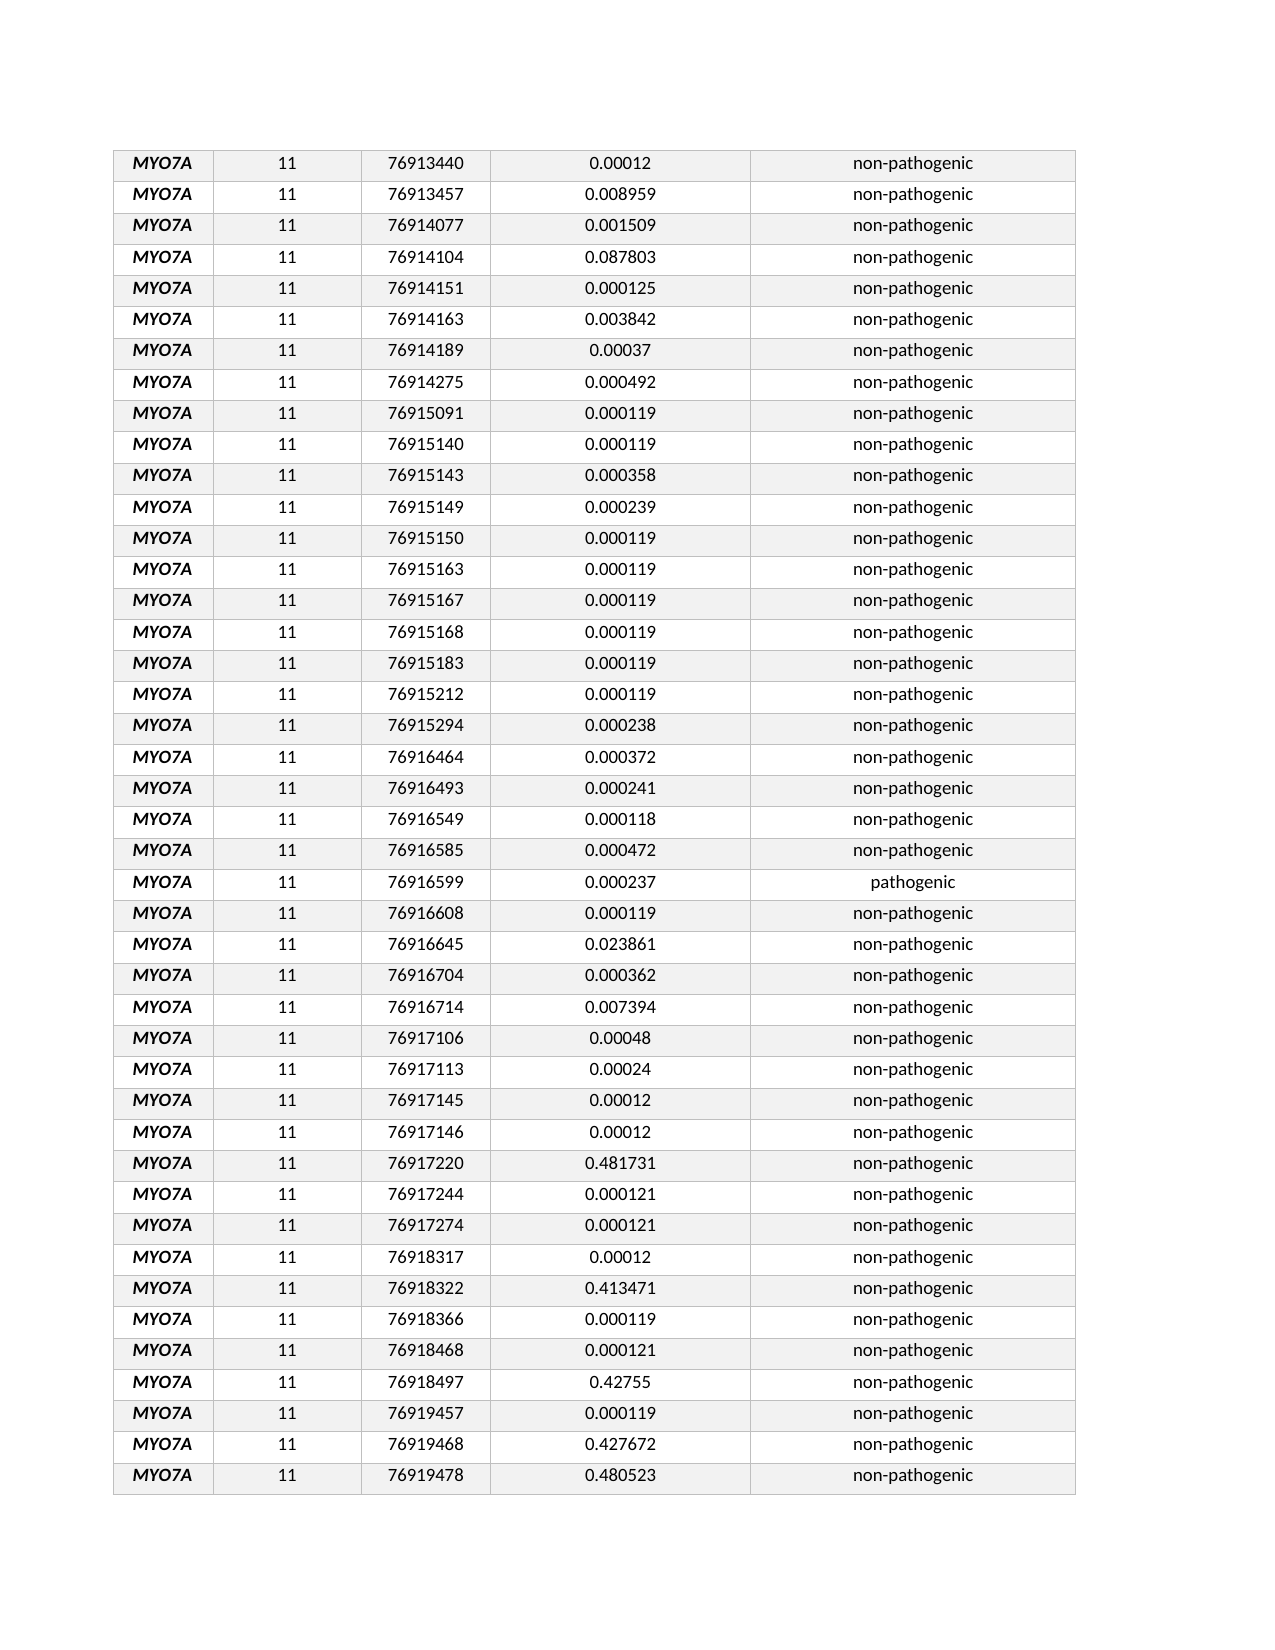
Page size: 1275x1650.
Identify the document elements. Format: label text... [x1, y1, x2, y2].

table_cell 11 [214, 589, 361, 619]
table_cell non-pathogenic [751, 901, 1075, 931]
table_cell non-pathogenic [751, 1182, 1075, 1212]
table_cell non-pathogenic [751, 214, 1075, 244]
table_cell non-pathogenic [751, 1214, 1075, 1244]
table_cell 0.000119 [491, 557, 750, 587]
table_cell MYO7A [114, 1401, 213, 1431]
table_cell 0.481731 [491, 1151, 750, 1181]
table_cell 11 [214, 1214, 361, 1244]
table_cell MYO7A [114, 495, 213, 525]
table_cell non-pathogenic [751, 1089, 1075, 1119]
table_cell non-pathogenic [751, 995, 1075, 1025]
table_cell MYO7A [114, 964, 213, 994]
table_cell 0.000125 [491, 276, 750, 306]
table_cell non-pathogenic [751, 745, 1075, 775]
table_cell 0.000119 [491, 589, 750, 619]
table_cell 76915140 [362, 432, 490, 462]
table_cell non-pathogenic [751, 370, 1075, 400]
table_cell non-pathogenic [751, 1401, 1075, 1431]
table_cell 76916493 [362, 776, 490, 806]
table_cell 76917106 [362, 1026, 490, 1056]
table_cell 0.42755 [491, 1370, 750, 1400]
table_cell 11 [214, 964, 361, 994]
table_cell MYO7A [114, 1120, 213, 1150]
table_cell MYO7A [114, 1089, 213, 1119]
table_cell non-pathogenic [751, 276, 1075, 306]
table_cell MYO7A [114, 214, 213, 244]
table_cell 11 [214, 1057, 361, 1087]
table_cell MYO7A [114, 526, 213, 556]
table_cell non-pathogenic [751, 839, 1075, 869]
table_cell 76918317 [362, 1245, 490, 1275]
table_cell non-pathogenic [751, 526, 1075, 556]
table_cell 0.000119 [491, 526, 750, 556]
table_cell 0.000119 [491, 1401, 750, 1431]
table_cell 0.480523 [491, 1464, 750, 1494]
table_cell 76915091 [362, 401, 490, 431]
table_cell MYO7A [114, 1370, 213, 1400]
table_cell 76914104 [362, 245, 490, 275]
table_cell 76915143 [362, 464, 490, 494]
table_cell 76915168 [362, 620, 490, 650]
table_cell 76913440 [362, 151, 490, 181]
table_cell MYO7A [114, 1307, 213, 1337]
table_cell 11 [214, 651, 361, 681]
table_cell 76915167 [362, 589, 490, 619]
table_cell 0.00012 [491, 1245, 750, 1275]
table_cell 11 [214, 995, 361, 1025]
table_cell 11 [214, 839, 361, 869]
table_cell 0.000119 [491, 1307, 750, 1337]
table_cell 11 [214, 526, 361, 556]
table_cell MYO7A [114, 901, 213, 931]
table_cell 76916714 [362, 995, 490, 1025]
table_cell non-pathogenic [751, 714, 1075, 744]
table_cell MYO7A [114, 1245, 213, 1275]
table_cell 11 [214, 1432, 361, 1462]
table_cell MYO7A [114, 620, 213, 650]
table_cell 76913457 [362, 182, 490, 212]
table_cell non-pathogenic [751, 589, 1075, 619]
table_cell non-pathogenic [751, 1245, 1075, 1275]
table_cell MYO7A [114, 1214, 213, 1244]
table_cell MYO7A [114, 432, 213, 462]
table_cell 76916464 [362, 745, 490, 775]
table_cell 76916645 [362, 932, 490, 962]
table_cell 76916585 [362, 839, 490, 869]
table_cell 11 [214, 932, 361, 962]
table_cell non-pathogenic [751, 557, 1075, 587]
table_cell 11 [214, 1307, 361, 1337]
table_cell 0.00024 [491, 1057, 750, 1087]
table_cell MYO7A [114, 1151, 213, 1181]
table_cell 76918468 [362, 1339, 490, 1369]
table_cell 11 [214, 745, 361, 775]
table_cell 11 [214, 432, 361, 462]
table_cell 76917113 [362, 1057, 490, 1087]
table_cell 0.00037 [491, 339, 750, 369]
table_cell 11 [214, 1370, 361, 1400]
table_cell 11 [214, 901, 361, 931]
table_cell 76915183 [362, 651, 490, 681]
table_cell non-pathogenic [751, 151, 1075, 181]
table_cell 0.007394 [491, 995, 750, 1025]
table_cell 0.000241 [491, 776, 750, 806]
table_cell MYO7A [114, 401, 213, 431]
table_cell 76914163 [362, 307, 490, 337]
table_cell 11 [214, 870, 361, 900]
table_cell MYO7A [114, 464, 213, 494]
table_cell 0.00012 [491, 1120, 750, 1150]
table_cell MYO7A [114, 151, 213, 181]
table_cell non-pathogenic [751, 182, 1075, 212]
table_cell 11 [214, 401, 361, 431]
table_cell non-pathogenic [751, 1432, 1075, 1462]
table_cell non-pathogenic [751, 1370, 1075, 1400]
table_cell 11 [214, 682, 361, 712]
table_cell 11 [214, 1089, 361, 1119]
table_cell MYO7A [114, 1182, 213, 1212]
table_cell 11 [214, 1026, 361, 1056]
table_cell 0.000121 [491, 1214, 750, 1244]
table_cell 0.008959 [491, 182, 750, 212]
table_cell MYO7A [114, 307, 213, 337]
table_cell non-pathogenic [751, 401, 1075, 431]
table_cell 11 [214, 1245, 361, 1275]
table_cell MYO7A [114, 651, 213, 681]
table_cell 11 [214, 214, 361, 244]
table_cell 11 [214, 245, 361, 275]
table_cell 11 [214, 620, 361, 650]
table_cell MYO7A [114, 1432, 213, 1462]
table_cell MYO7A [114, 339, 213, 369]
table_cell 76918366 [362, 1307, 490, 1337]
table_cell non-pathogenic [751, 620, 1075, 650]
table_cell 76916608 [362, 901, 490, 931]
table_cell MYO7A [114, 839, 213, 869]
table_cell 76915150 [362, 526, 490, 556]
table_cell non-pathogenic [751, 682, 1075, 712]
table_cell 11 [214, 1120, 361, 1150]
table_cell 0.413471 [491, 1276, 750, 1306]
table_cell non-pathogenic [751, 307, 1075, 337]
table_cell non-pathogenic [751, 1276, 1075, 1306]
table_cell MYO7A [114, 870, 213, 900]
table_cell 76918497 [362, 1370, 490, 1400]
table_cell MYO7A [114, 1276, 213, 1306]
table_cell MYO7A [114, 276, 213, 306]
table_cell 0.003842 [491, 307, 750, 337]
table_cell MYO7A [114, 682, 213, 712]
table_cell 11 [214, 276, 361, 306]
table_cell MYO7A [114, 370, 213, 400]
table_cell MYO7A [114, 807, 213, 837]
table_cell non-pathogenic [751, 964, 1075, 994]
table_cell 0.427672 [491, 1432, 750, 1462]
table_cell MYO7A [114, 589, 213, 619]
table_cell pathogenic [751, 870, 1075, 900]
table_cell 0.000119 [491, 401, 750, 431]
table_cell non-pathogenic [751, 432, 1075, 462]
table_cell 0.000119 [491, 901, 750, 931]
table_cell 0.000358 [491, 464, 750, 494]
table_cell 0.000121 [491, 1182, 750, 1212]
table_cell 11 [214, 151, 361, 181]
table_cell 0.00048 [491, 1026, 750, 1056]
table_cell 76919478 [362, 1464, 490, 1494]
table_cell 76917145 [362, 1089, 490, 1119]
table_cell 76918322 [362, 1276, 490, 1306]
table_cell non-pathogenic [751, 464, 1075, 494]
table_cell MYO7A [114, 776, 213, 806]
table_cell 11 [214, 182, 361, 212]
table_cell non-pathogenic [751, 651, 1075, 681]
table_cell 76917244 [362, 1182, 490, 1212]
table_cell 11 [214, 807, 361, 837]
table_cell 76915212 [362, 682, 490, 712]
table_cell non-pathogenic [751, 1151, 1075, 1181]
table_cell 76916549 [362, 807, 490, 837]
table_cell 76917274 [362, 1214, 490, 1244]
table_cell 11 [214, 776, 361, 806]
table_cell 11 [214, 1182, 361, 1212]
table_cell non-pathogenic [751, 1120, 1075, 1150]
table_cell 11 [214, 495, 361, 525]
table_cell 76916599 [362, 870, 490, 900]
table_cell 76917146 [362, 1120, 490, 1150]
table_cell 76919457 [362, 1401, 490, 1431]
table_cell 76917220 [362, 1151, 490, 1181]
table_cell non-pathogenic [751, 495, 1075, 525]
table_cell 0.000237 [491, 870, 750, 900]
table_cell 76914151 [362, 276, 490, 306]
table_cell 0.00012 [491, 151, 750, 181]
table_cell 11 [214, 1276, 361, 1306]
table_cell 11 [214, 339, 361, 369]
table_cell MYO7A [114, 995, 213, 1025]
table_cell 11 [214, 1339, 361, 1369]
table_cell 0.000121 [491, 1339, 750, 1369]
table_cell non-pathogenic [751, 1464, 1075, 1494]
table_cell 0.001509 [491, 214, 750, 244]
table_cell 0.023861 [491, 932, 750, 962]
table_cell non-pathogenic [751, 339, 1075, 369]
table_cell 11 [214, 1401, 361, 1431]
table_cell 76914077 [362, 214, 490, 244]
table_cell 11 [214, 464, 361, 494]
table_cell 0.000492 [491, 370, 750, 400]
table_cell 0.000119 [491, 682, 750, 712]
table_cell 0.000119 [491, 432, 750, 462]
table_cell 11 [214, 557, 361, 587]
table_cell 76915294 [362, 714, 490, 744]
table_cell MYO7A [114, 182, 213, 212]
table_cell non-pathogenic [751, 245, 1075, 275]
table_cell MYO7A [114, 1464, 213, 1494]
table_cell 76915163 [362, 557, 490, 587]
table_cell 0.000118 [491, 807, 750, 837]
table_cell 76916704 [362, 964, 490, 994]
table_cell 11 [214, 714, 361, 744]
table_cell MYO7A [114, 745, 213, 775]
table_cell non-pathogenic [751, 1307, 1075, 1337]
table_cell 76914189 [362, 339, 490, 369]
table_cell 11 [214, 370, 361, 400]
table_cell 0.000119 [491, 651, 750, 681]
table_cell 76914275 [362, 370, 490, 400]
table_cell 0.000239 [491, 495, 750, 525]
table_cell non-pathogenic [751, 1057, 1075, 1087]
table_cell non-pathogenic [751, 932, 1075, 962]
table_cell 76919468 [362, 1432, 490, 1462]
table_cell 0.000238 [491, 714, 750, 744]
table_cell MYO7A [114, 245, 213, 275]
table_cell 11 [214, 1464, 361, 1494]
table_cell non-pathogenic [751, 1339, 1075, 1369]
table_cell 11 [214, 1151, 361, 1181]
table_cell MYO7A [114, 714, 213, 744]
table_cell 76915149 [362, 495, 490, 525]
table_cell MYO7A [114, 932, 213, 962]
table_cell MYO7A [114, 1026, 213, 1056]
table_cell 11 [214, 307, 361, 337]
table_cell 0.000119 [491, 620, 750, 650]
table_cell MYO7A [114, 1057, 213, 1087]
table_cell 0.087803 [491, 245, 750, 275]
table_cell 0.000372 [491, 745, 750, 775]
table_cell MYO7A [114, 557, 213, 587]
table_cell non-pathogenic [751, 776, 1075, 806]
table_cell 0.000362 [491, 964, 750, 994]
table_cell non-pathogenic [751, 1026, 1075, 1056]
table_cell MYO7A [114, 1339, 213, 1369]
table_cell 0.00012 [491, 1089, 750, 1119]
table_cell 0.000472 [491, 839, 750, 869]
table_cell non-pathogenic [751, 807, 1075, 837]
